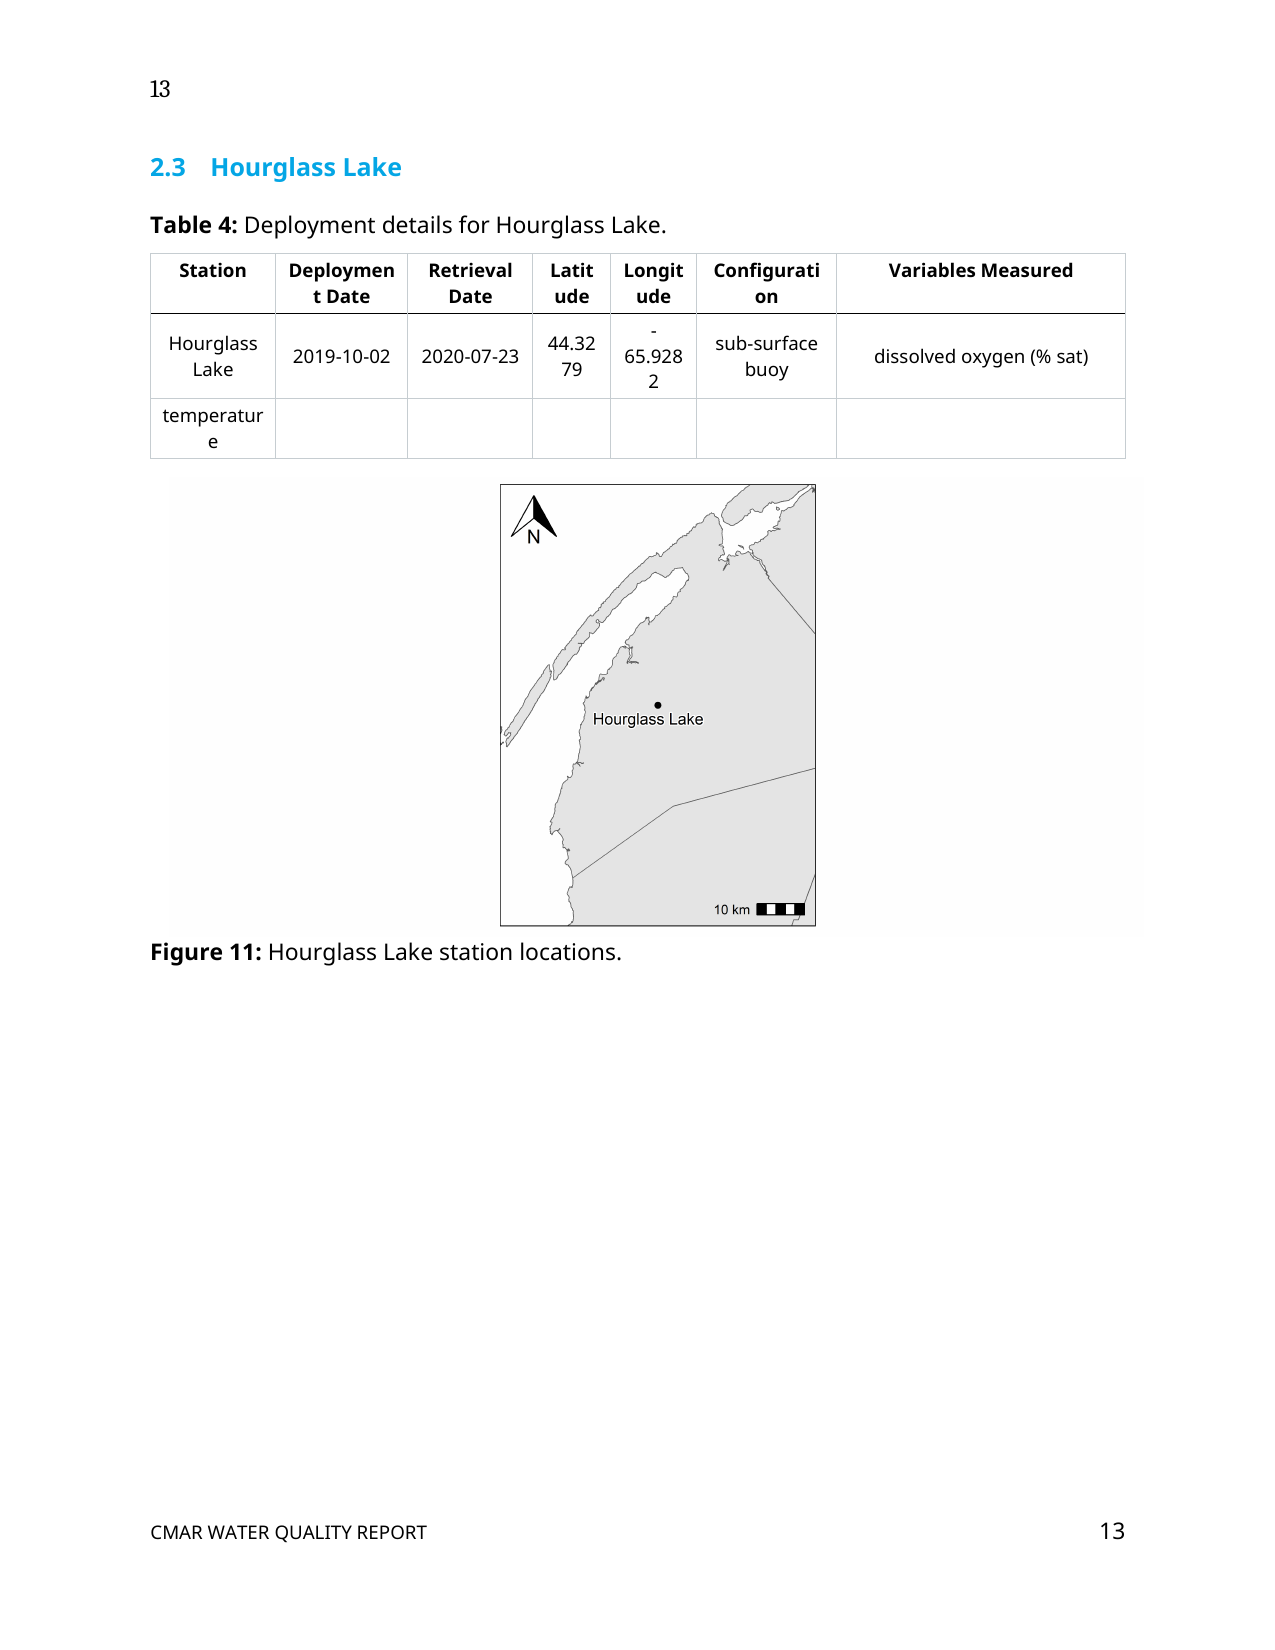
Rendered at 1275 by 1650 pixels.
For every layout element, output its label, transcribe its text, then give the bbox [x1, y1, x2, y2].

table_cell -65.9282 [611, 314, 696, 398]
table_header Retrieval Date [408, 254, 532, 312]
table_header Longitude [611, 254, 696, 312]
table_cell [837, 399, 1125, 458]
table_cell sub-surface buoy [697, 314, 836, 398]
table_header Deployment Date [276, 254, 407, 312]
table_cell [611, 399, 696, 458]
table_header Variables Measured [837, 254, 1125, 312]
table_cell 2019-10-02 [276, 314, 407, 398]
table_cell [276, 399, 407, 458]
table_cell dissolved oxygen (% sat) [837, 314, 1125, 398]
table_cell [408, 399, 532, 458]
table_header Configuration [697, 254, 836, 312]
table_cell [533, 399, 610, 458]
table_cell [697, 399, 836, 458]
table_header Latitude [533, 254, 610, 312]
table_cell 2020-07-23 [408, 314, 532, 398]
table_cell Hourglass Lake [151, 314, 275, 398]
subtitle Hourglass Lake [150, 150, 1125, 184]
picture [168, 477, 1144, 937]
text Table 4: Deployment details for Hourglass Lake. [150, 209, 1125, 240]
table_cell 44.3279 [533, 314, 610, 398]
table_cell temperature [151, 399, 275, 458]
table_header Station [151, 254, 275, 312]
